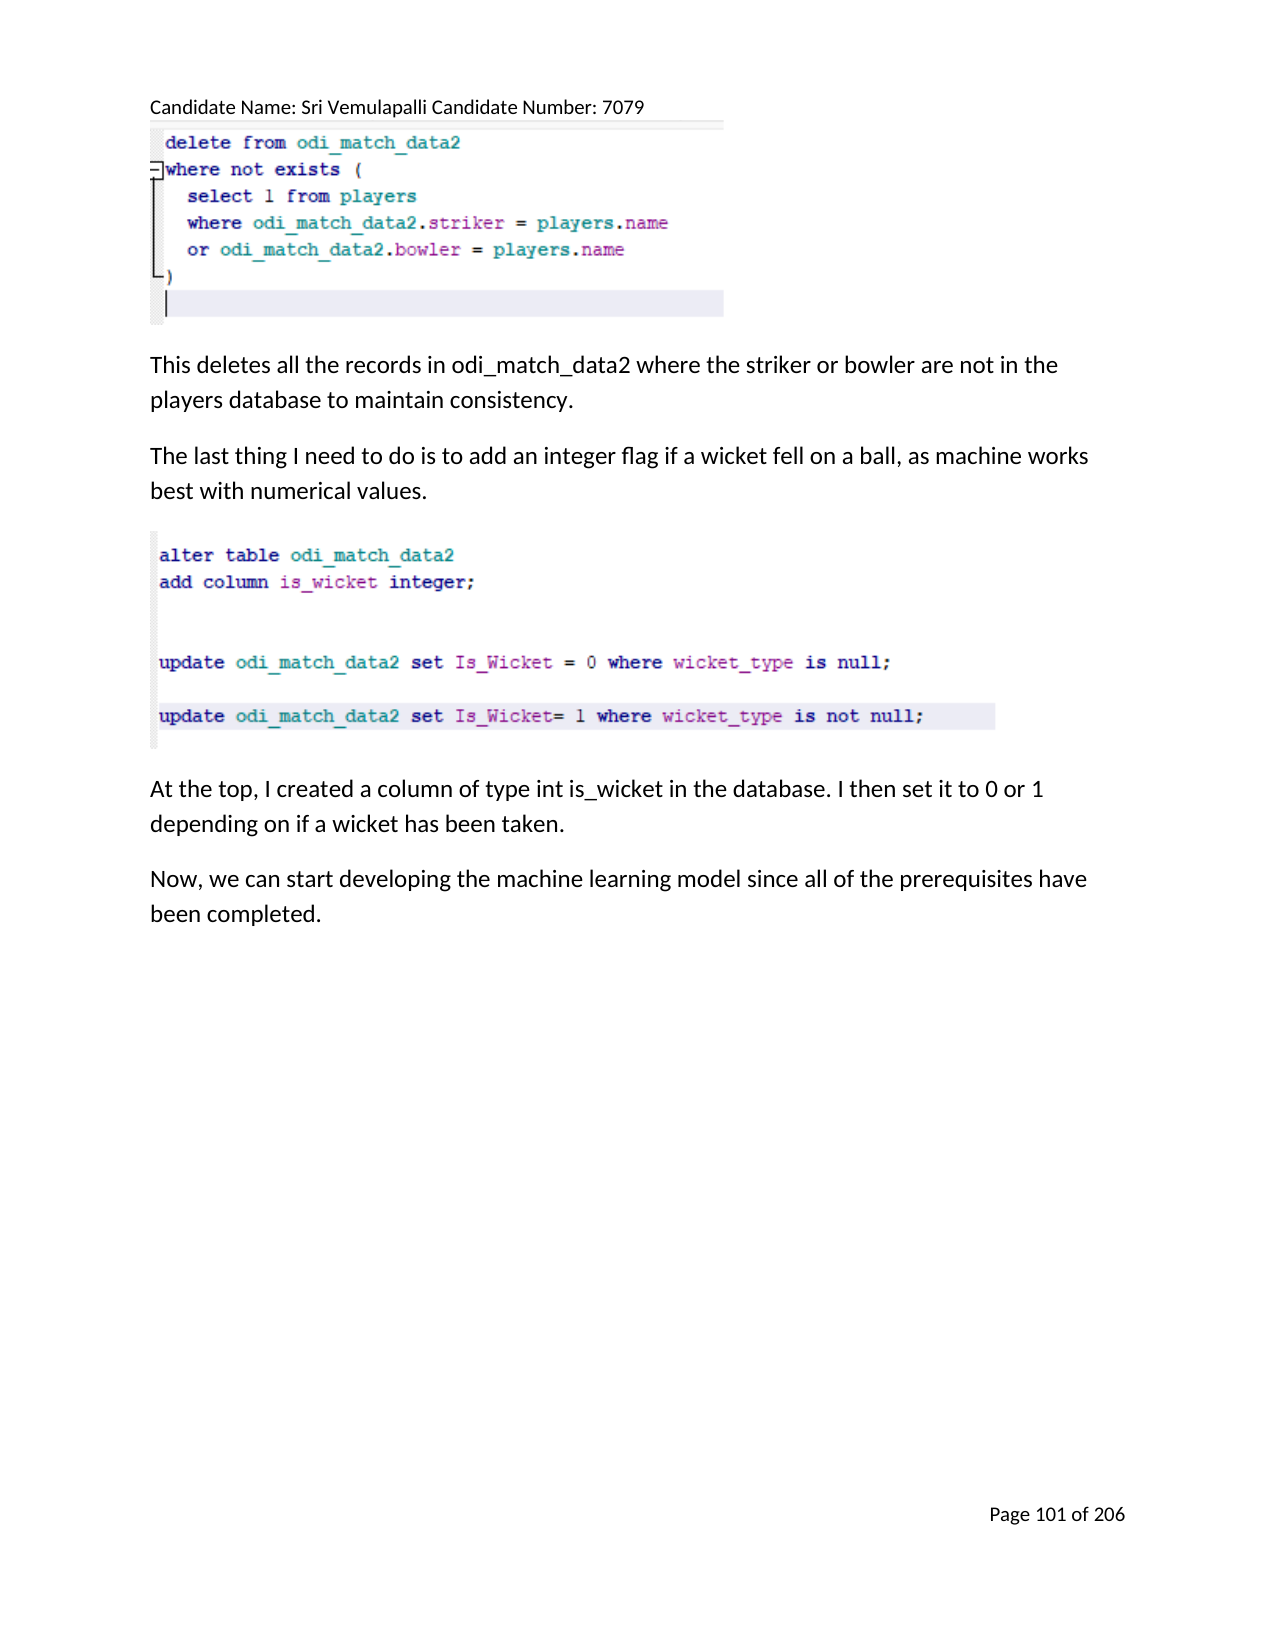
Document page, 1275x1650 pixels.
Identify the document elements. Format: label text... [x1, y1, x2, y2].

picture [150, 531, 996, 749]
picture [150, 120, 724, 325]
text Now, we can start developing the machine learning model since all of the prerequisites have been completed. [150, 864, 1125, 929]
text This deletes all the records in odi_match_data2 where the striker or bowler are not in the players database to maintain consistency. [150, 349, 1125, 415]
text At the top, I created a column of type int is_wicket in the database. I then set it to 0 or 1 depending on if a wicket has been taken. [150, 773, 1125, 838]
text The last thing I need to do is to add an integer flag if a wicket fell on a ball, as machine works best with numerical values. [150, 440, 1125, 506]
